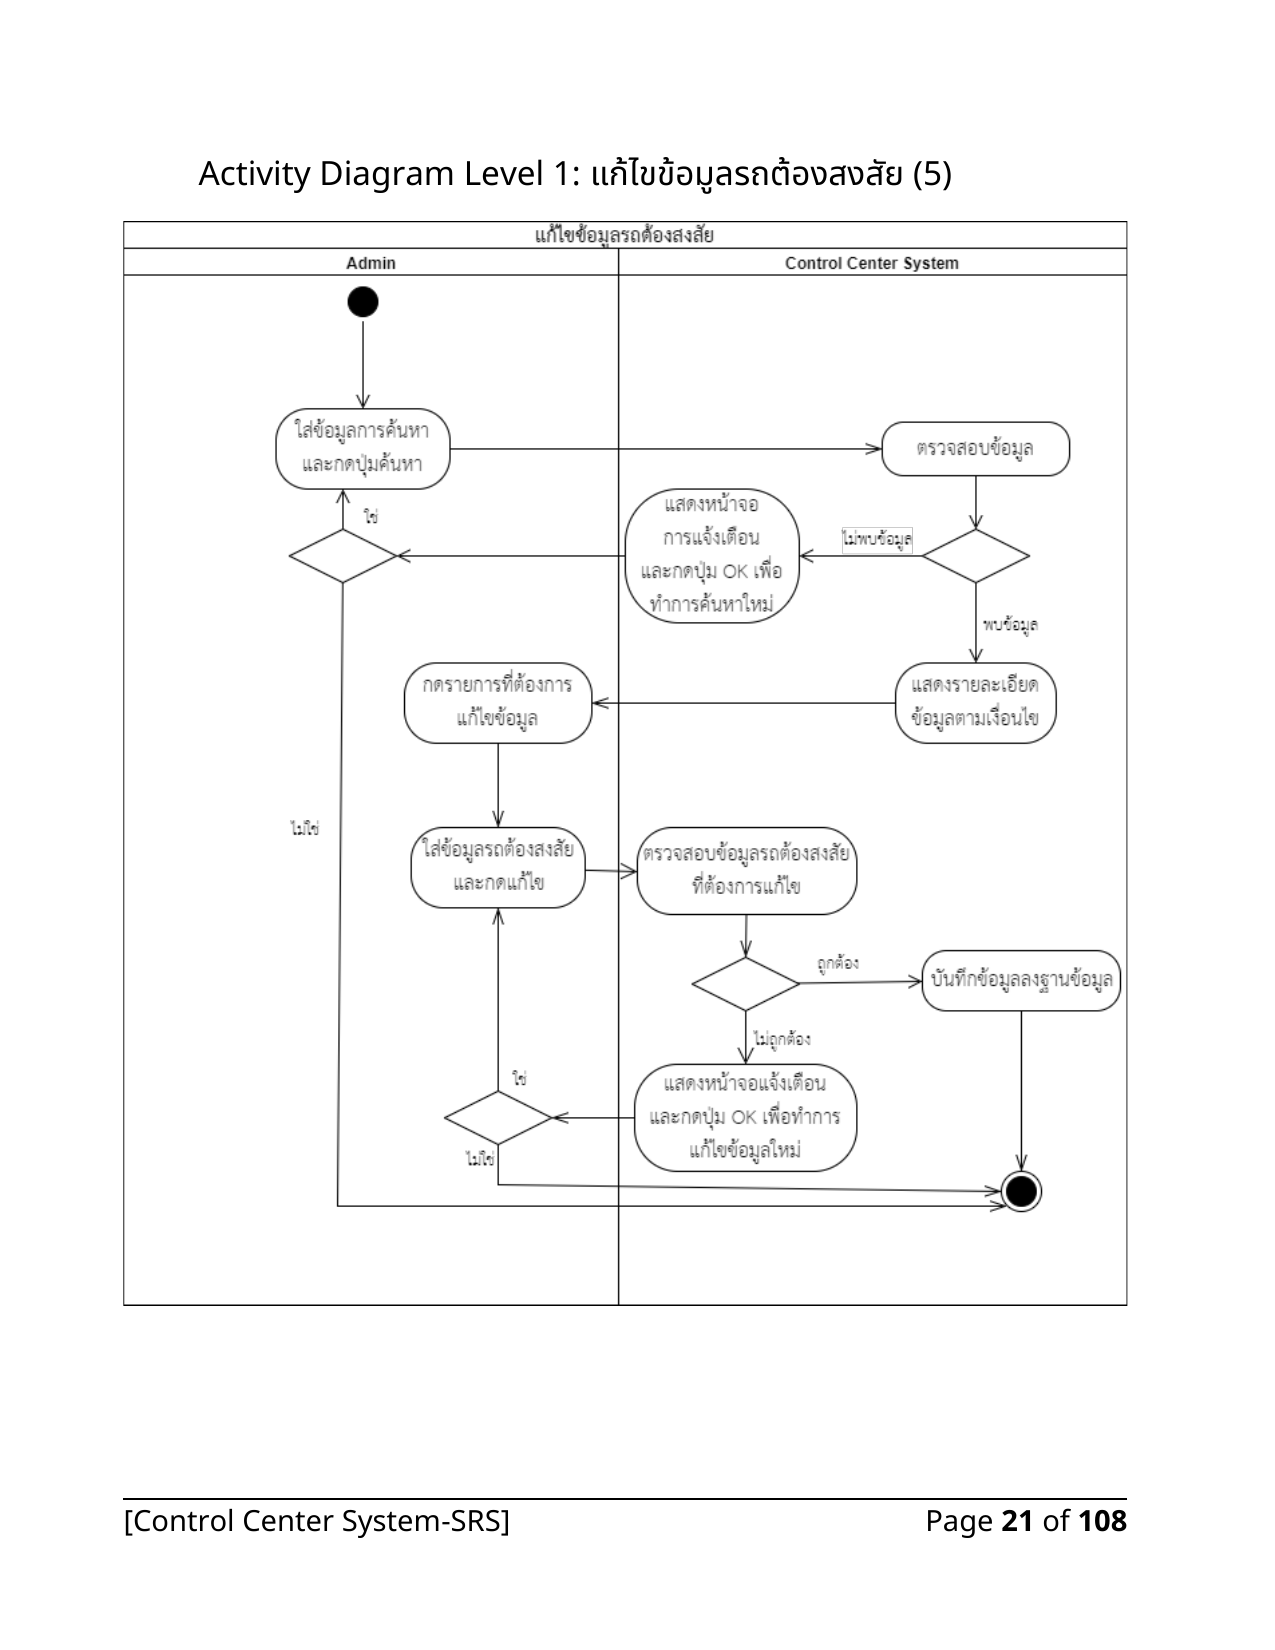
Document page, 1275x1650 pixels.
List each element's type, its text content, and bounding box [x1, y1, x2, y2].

text Activity Diagram Level 1: แก้ไขข้อมูลรถต้องสงสัย (5) [123, 150, 1127, 201]
picture [123, 221, 1128, 1306]
